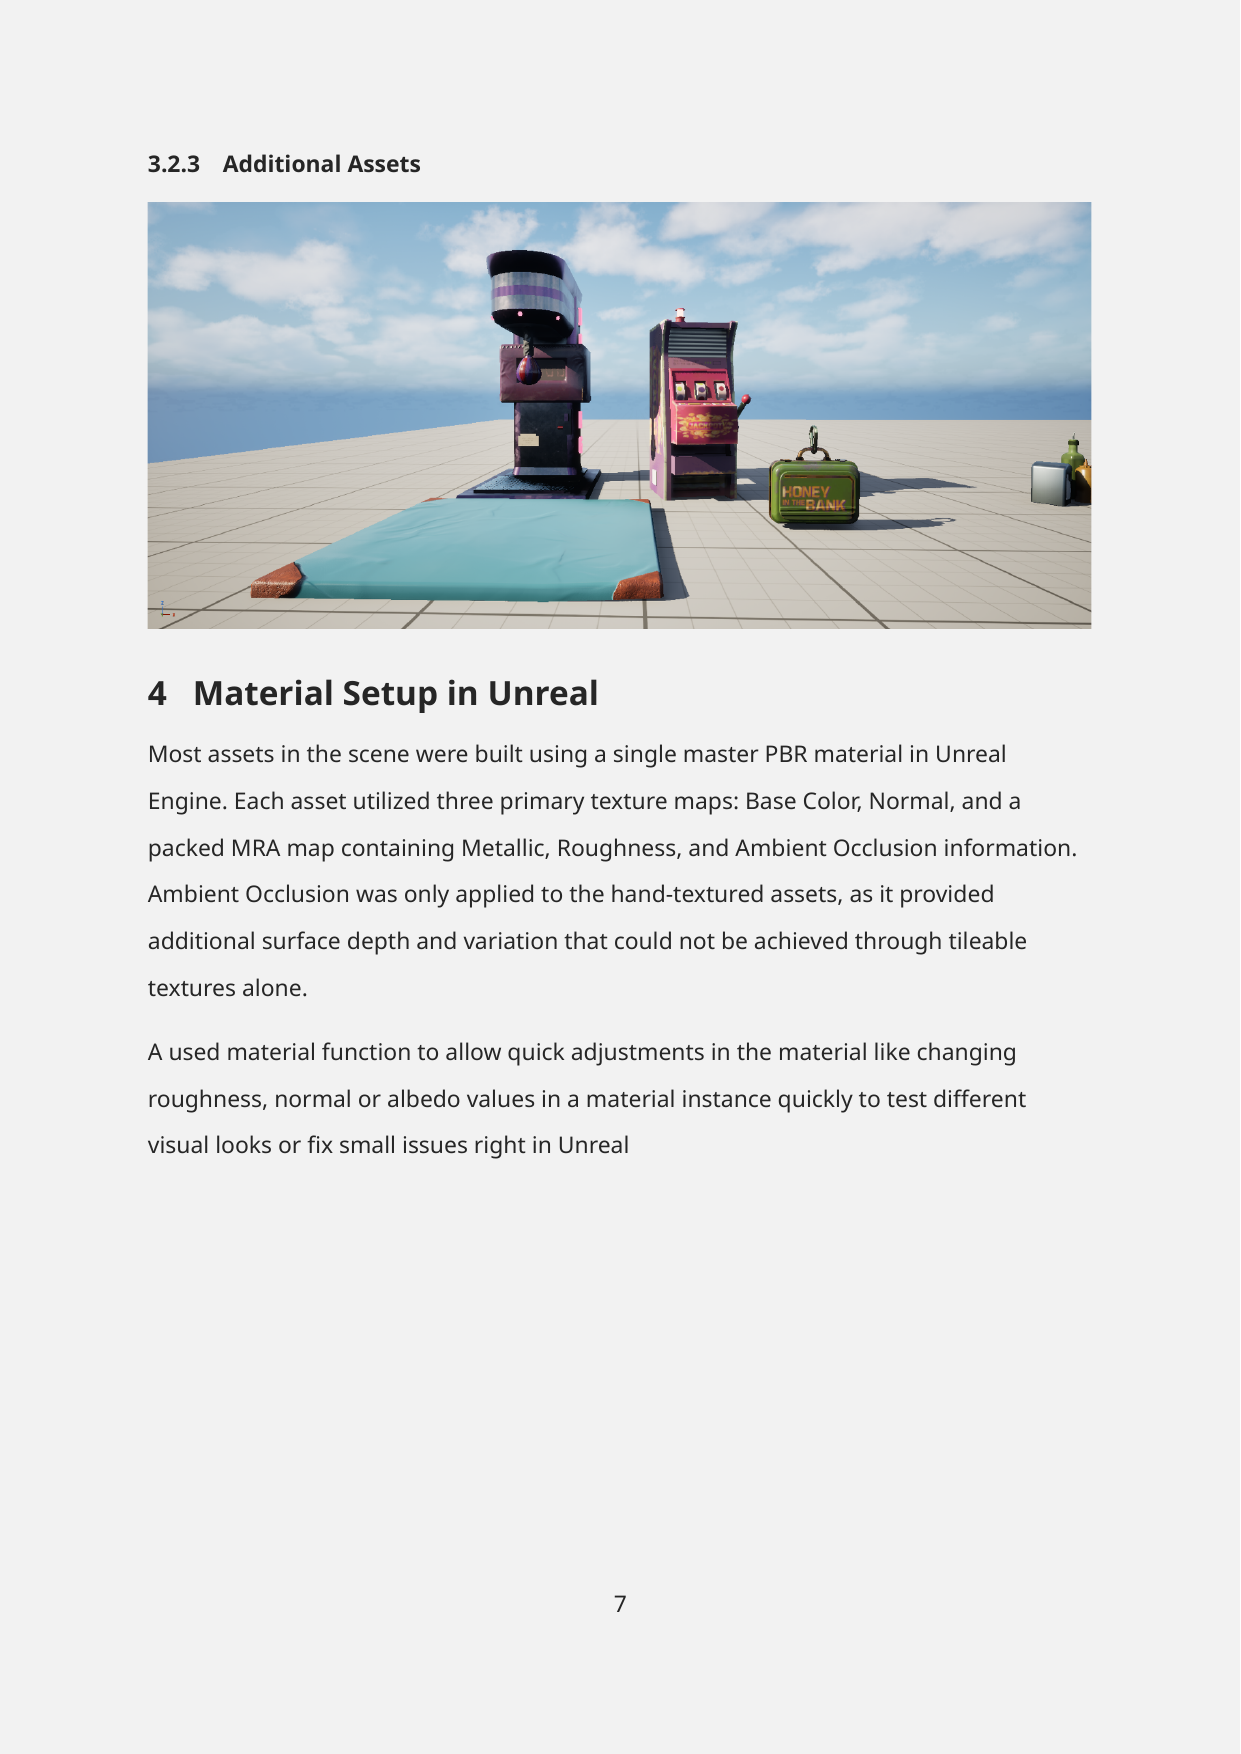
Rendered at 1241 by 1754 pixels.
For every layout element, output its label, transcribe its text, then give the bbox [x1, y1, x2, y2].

subtitle Material Setup in Unreal [148, 670, 1093, 715]
subtitle Additional Assets [148, 148, 1093, 179]
picture [147, 202, 1092, 629]
text A used material function to allow quick adjustments in the material like changing roughness, normal or albedo values in a material instance quickly to test different visual looks or fix small issues right in Unreal [148, 1036, 1093, 1161]
text Most assets in the scene were built using a single master PBR material in Unreal Engine. Each asset utilized three primary texture maps: Base Color, Normal, and a packed MRA map containing Metallic, Roughness, and Ambient Occlusion information. Ambient Occlusion was only applied to the hand-textured assets, as it provided additional surface depth and variation that could not be achieved through tileable textures alone. [148, 738, 1093, 1003]
